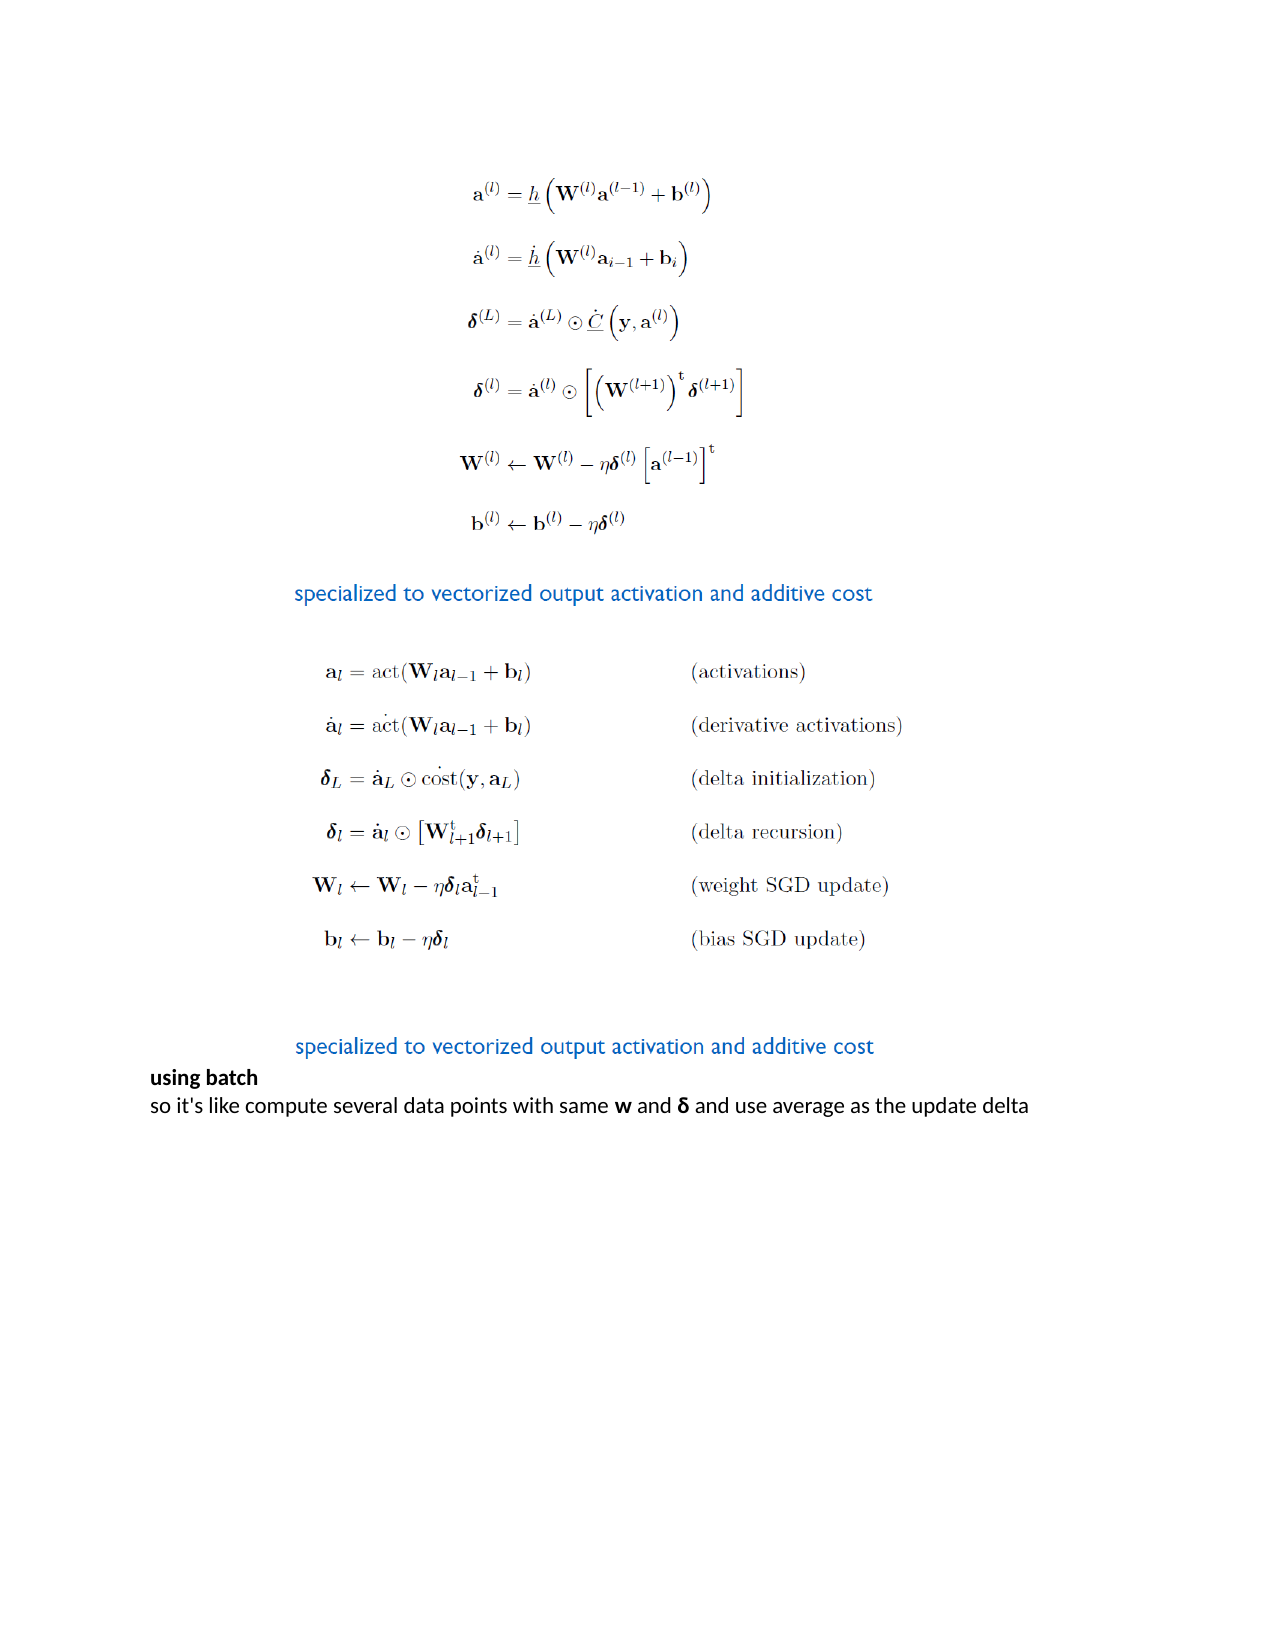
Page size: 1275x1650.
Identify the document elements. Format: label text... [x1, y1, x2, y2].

picture [150, 150, 1014, 608]
text using batch [150, 1063, 1125, 1092]
picture [150, 636, 1014, 1064]
text so it's like compute several data points with same w and δ and use average as the update delta [150, 1092, 1125, 1119]
